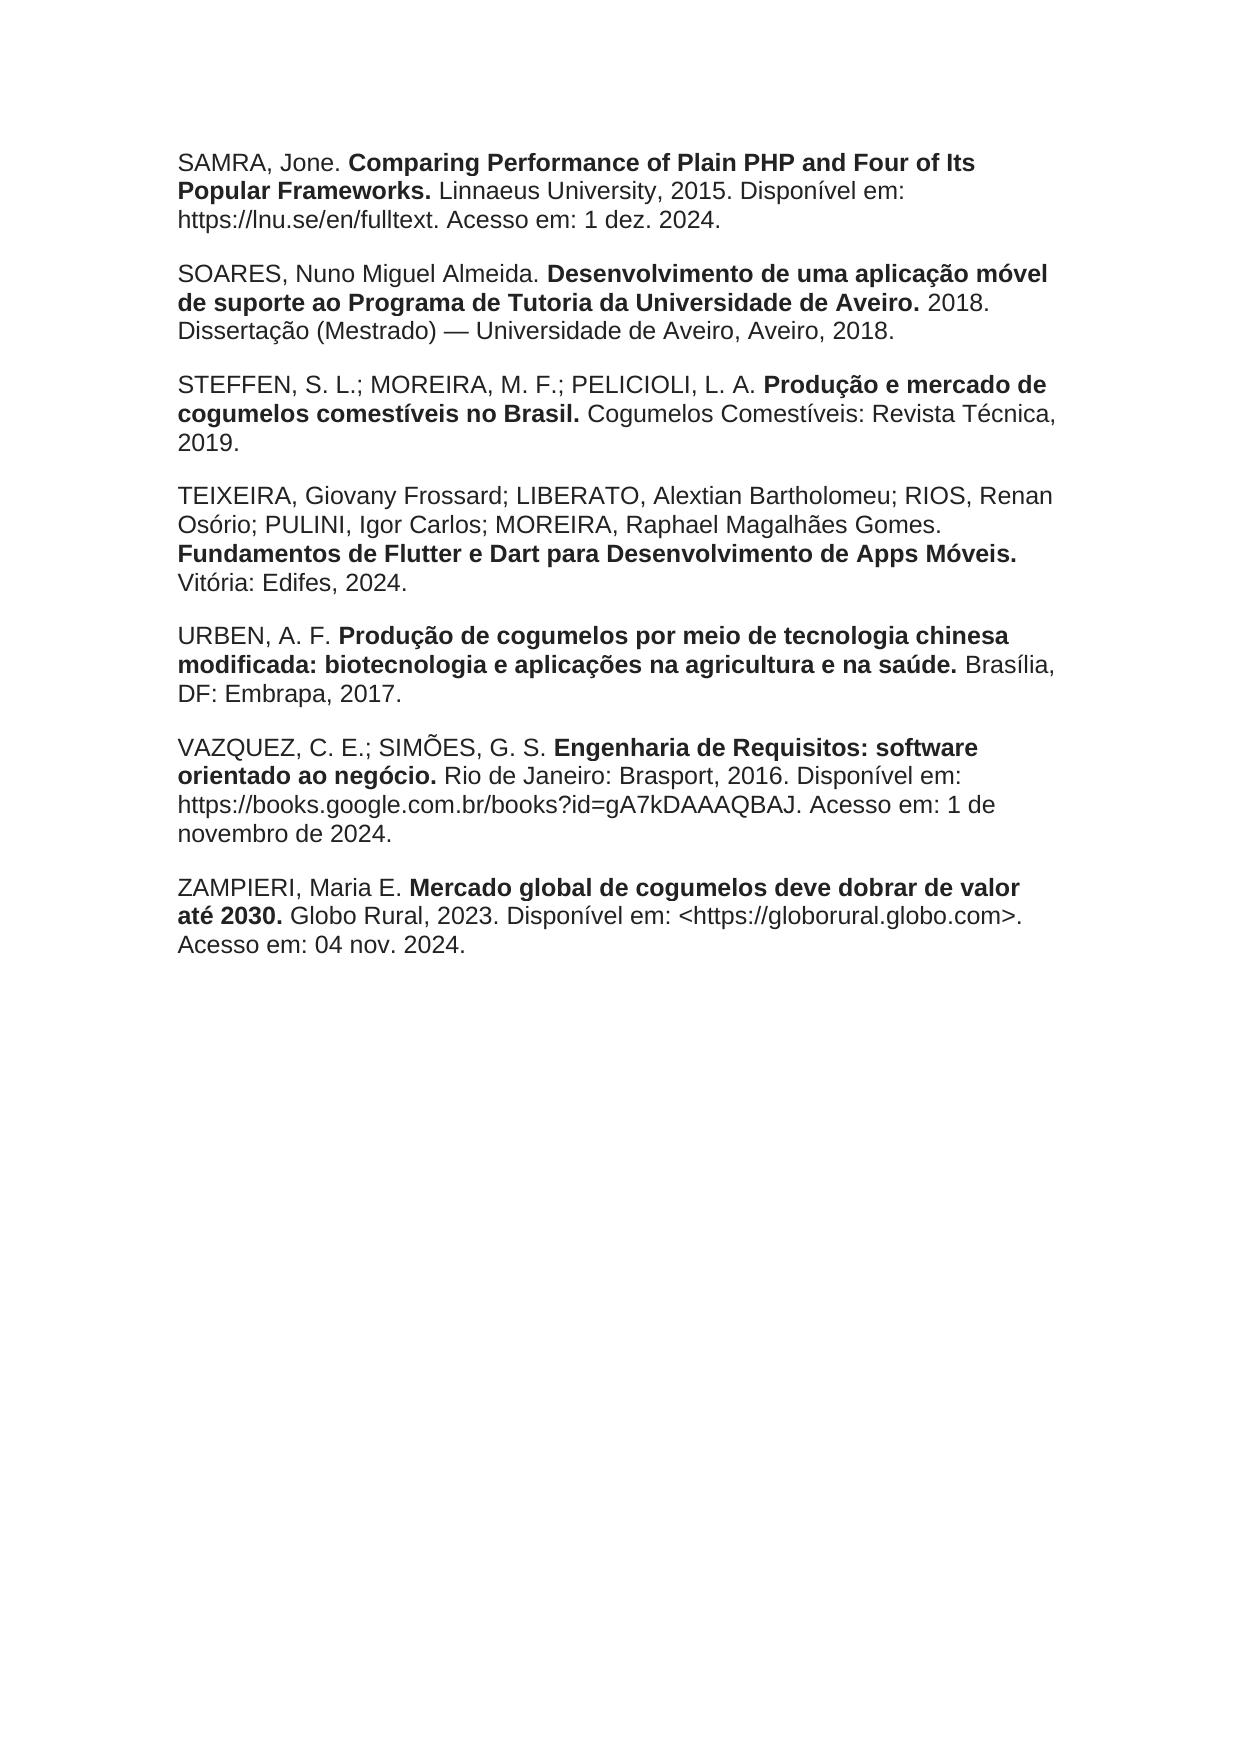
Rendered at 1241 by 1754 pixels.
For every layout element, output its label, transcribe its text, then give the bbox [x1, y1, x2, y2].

text URBEN, A. F. Produção de cogumelos por meio de tecnologia chinesa modificada: biotecnologia e aplicações na agricultura e na saúde. Brasília, DF: Embrapa, 2017. [402, 621, 1063, 708]
text STEFFEN, S. L.; MOREIRA, M. F.; PELICIOLI, L. A. Produção e mercado de cogumelos comestíveis no Brasil. Cogumelos Comestíveis: Revista Técnica, 2019. [240, 370, 1063, 456]
text TEIXEIRA, Giovany Frossard; LIBERATO, Alextian Bartholomeu; RIOS, Renan Osório; PULINI, Igor Carlos; MOREIRA, Raphael Magalhães Gomes. Fundamentos de Flutter e Dart para Desenvolvimento de Apps Móveis. Vitória: Edifes, 2024. [408, 481, 1063, 596]
text SOARES, Nuno Miguel Almeida. Desenvolvimento de uma aplicação móvel de suporte ao Programa de Tutoria da Universidade de Aveiro. 2018. Dissertação (Mestrado) — Universidade de Aveiro, Aveiro, 2018. [896, 259, 1063, 345]
text SAMRA, Jone. Comparing Performance of Plain PHP and Four of Its Popular Frameworks. Linnaeus University, 2015. Disponível em: https://lnu.se/en/fulltext. Acesso em: 1 dez. 2024. [722, 148, 1063, 234]
text VAZQUEZ, C. E.; SIMÕES, G. S. Engenharia de Requisitos: software orientado ao negócio. Rio de Janeiro: Brasport, 2016. Disponível em: https://books.google.com.br/books?id=gA7kDAAAQBAJ. Acesso em: 1 de novembro de 2024. [393, 733, 1063, 848]
text ZAMPIERI, Maria E. Mercado global de cogumelos deve dobrar de valor até 2030. Globo Rural, 2023. Disponível em: <https://globorural.globo.com>. Acesso em: 04 nov. 2024. [466, 873, 1063, 959]
